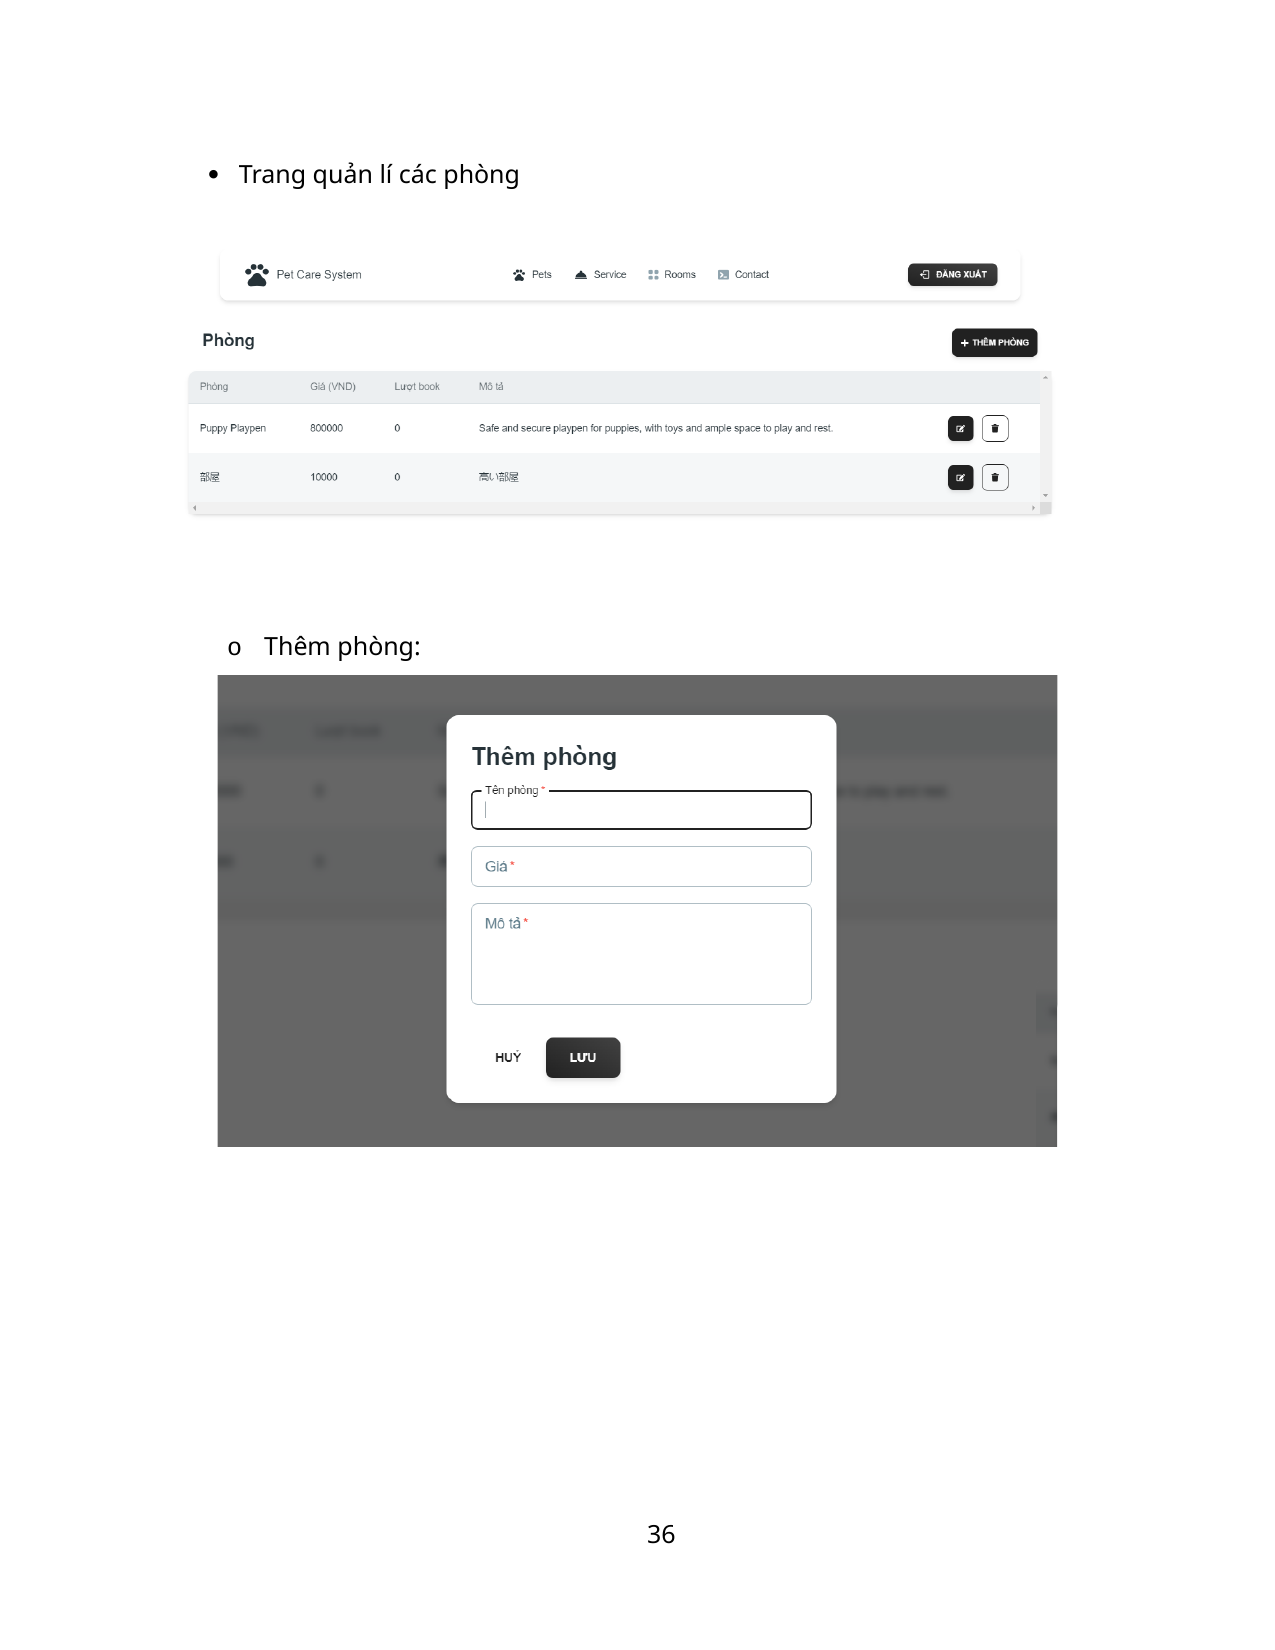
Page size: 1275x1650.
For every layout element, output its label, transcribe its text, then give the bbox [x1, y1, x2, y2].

picture [150, 249, 1125, 617]
text Thêm phòng: [227, 629, 1125, 663]
text Trang quản lí các phòng [209, 156, 1125, 190]
picture [217, 675, 1058, 1147]
